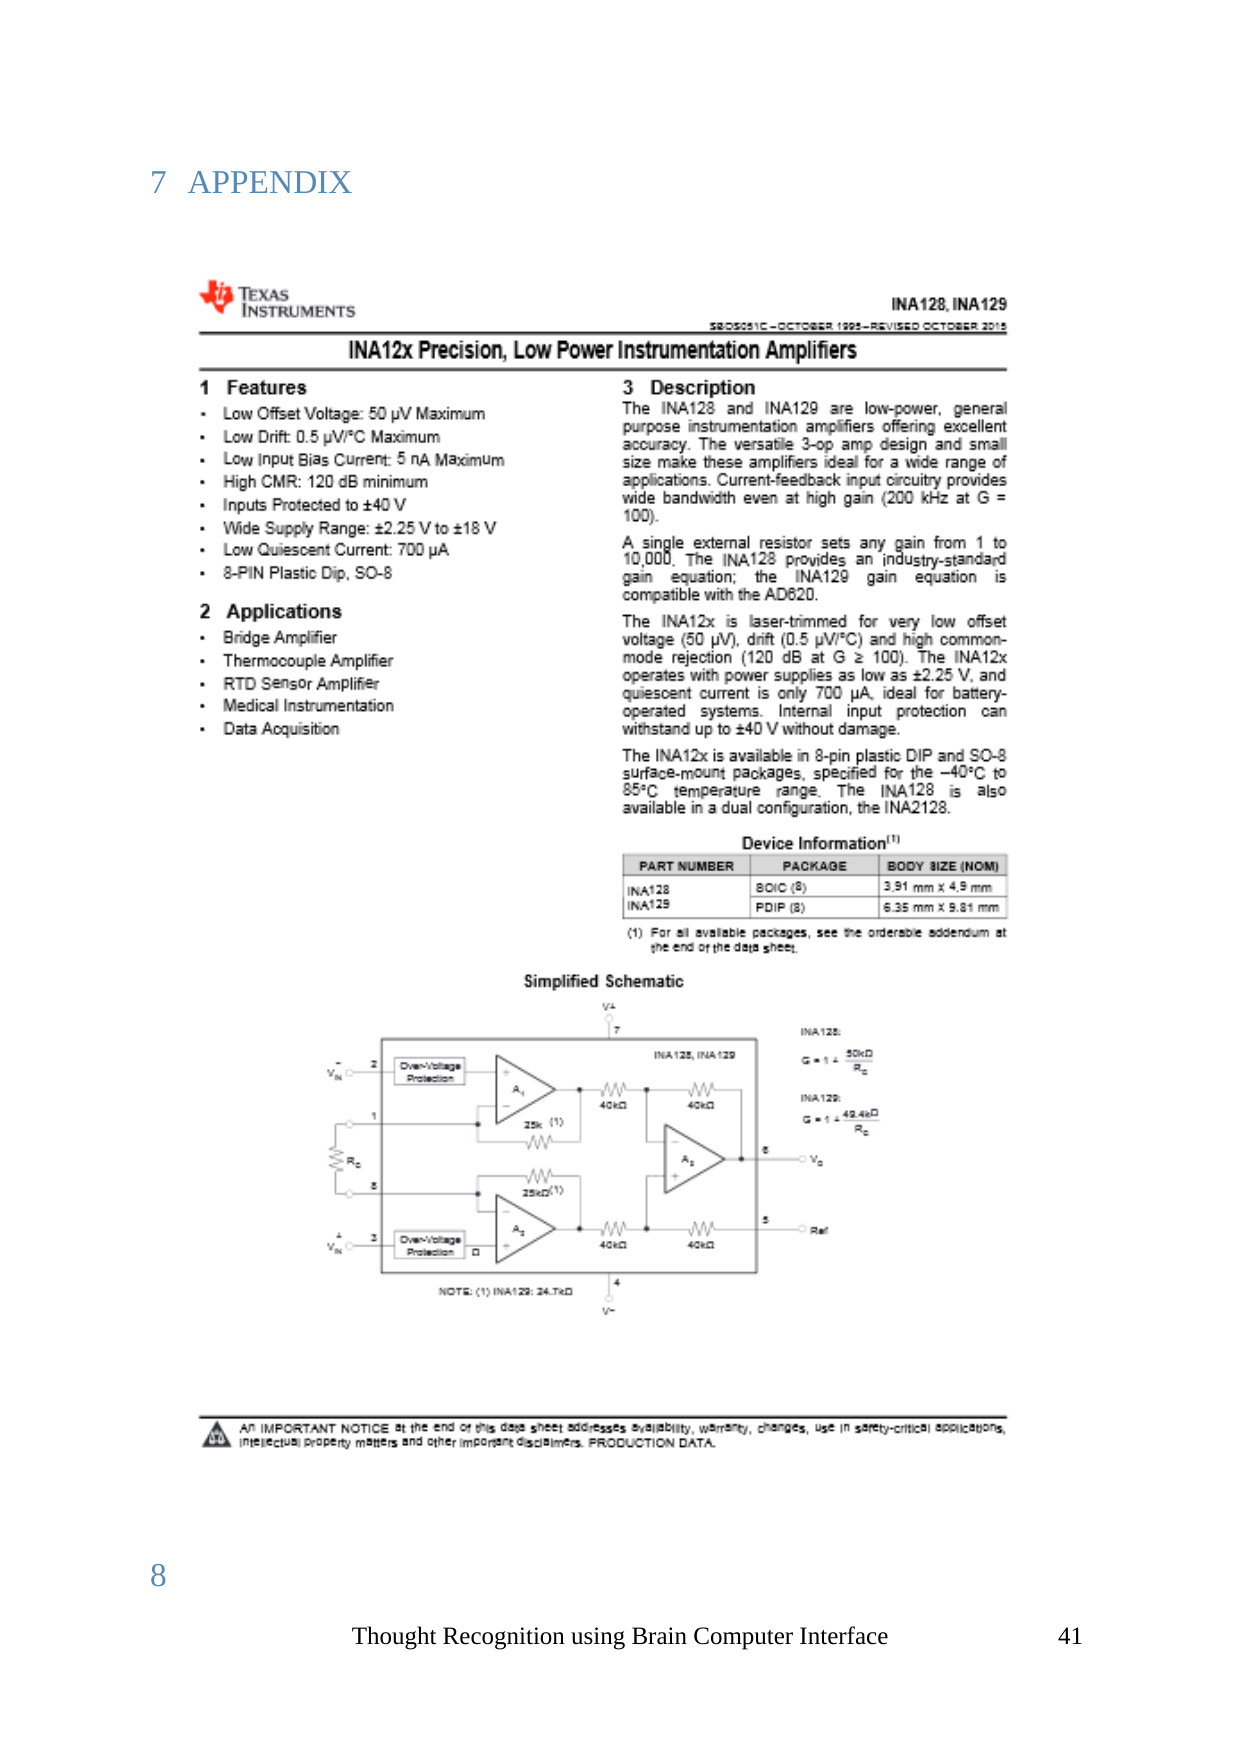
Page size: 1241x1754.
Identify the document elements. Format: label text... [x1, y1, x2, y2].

subtitle Appendix [150, 162, 1083, 201]
picture [169, 273, 1047, 1513]
